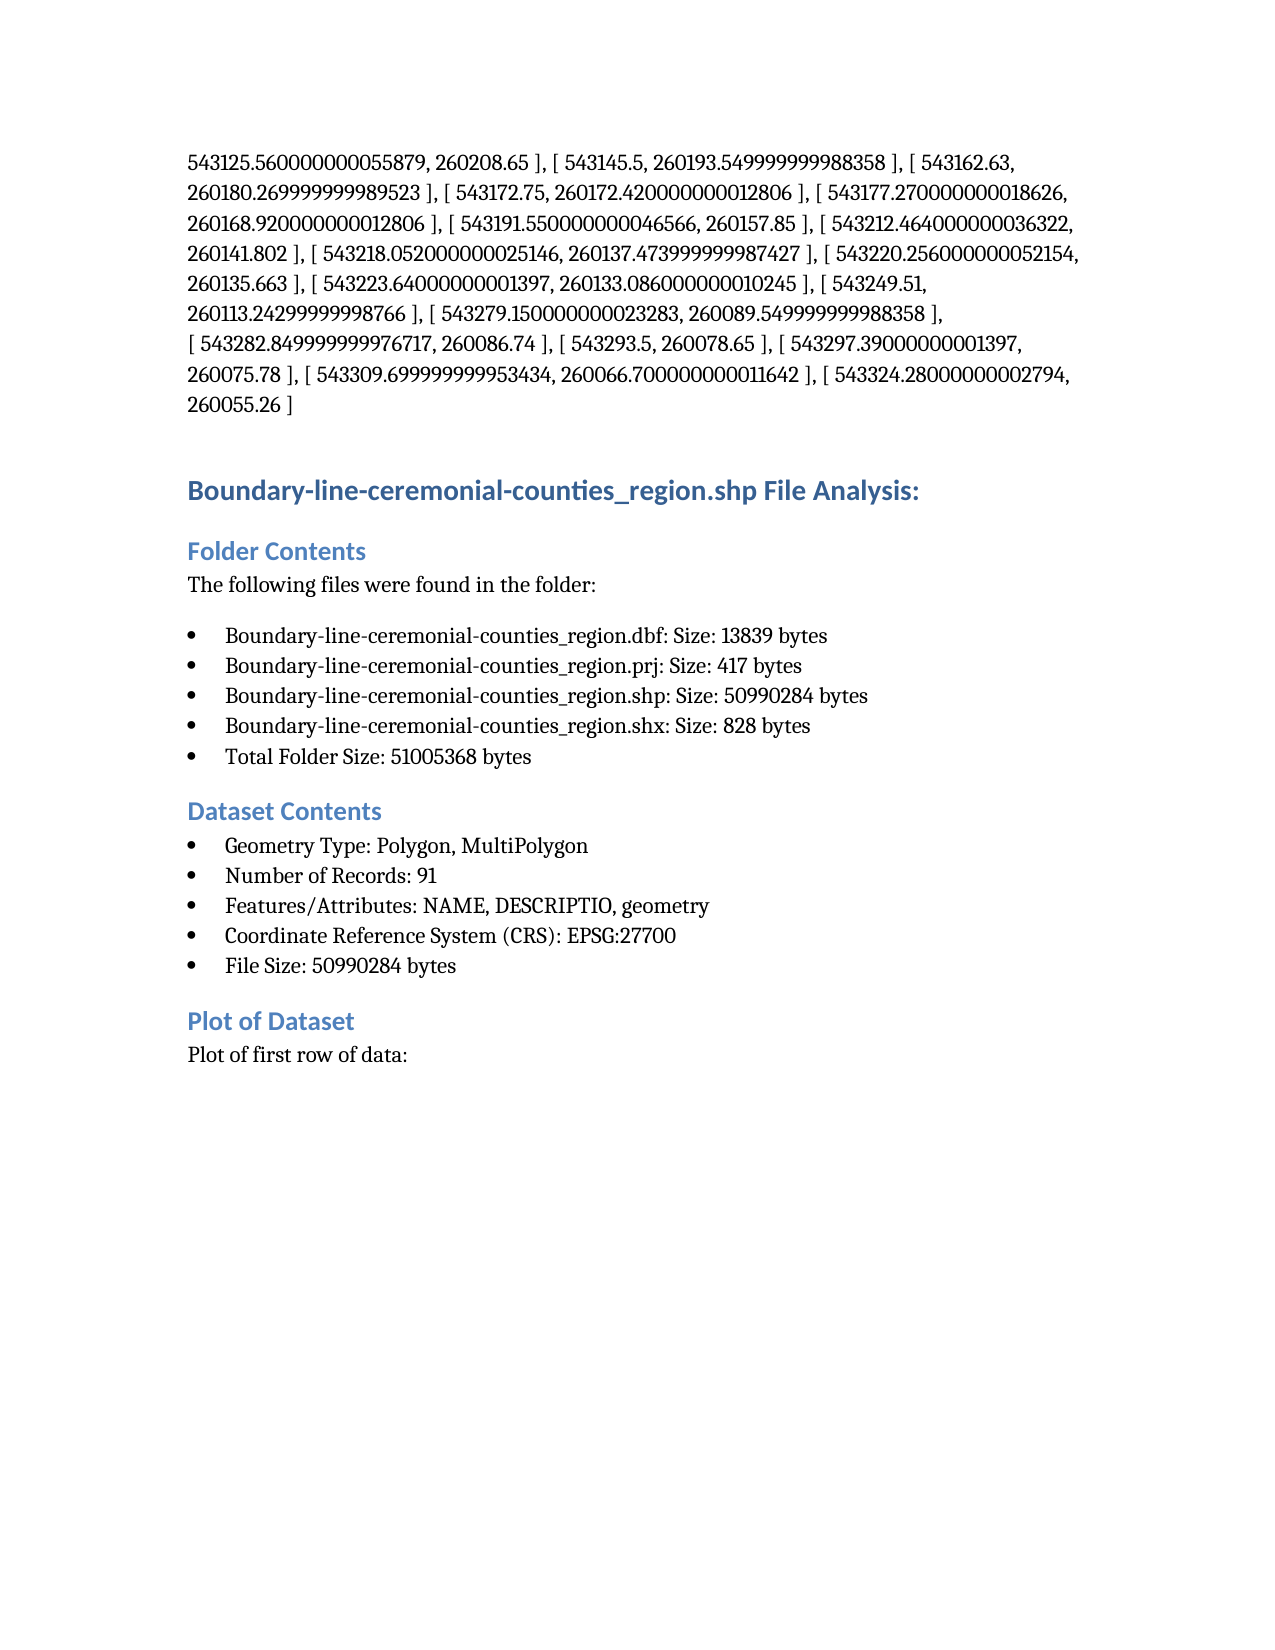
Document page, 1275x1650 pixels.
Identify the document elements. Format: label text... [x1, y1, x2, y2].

subtitle Boundary-line-ceremonial-counties_region.shp File Analysis: [187, 472, 1087, 507]
list Coordinate Reference System (CRS): EPSG:27700 [187, 923, 1087, 949]
text The following files were found in the folder: [187, 572, 1087, 598]
text Plot of first row of data: [187, 1042, 1087, 1068]
subtitle Folder Contents [187, 534, 1087, 567]
list Boundary-line-ceremonial-counties_region.prj: Size: 417 bytes [187, 653, 1087, 679]
list Boundary-line-ceremonial-counties_region.shp: Size: 50990284 bytes [187, 683, 1087, 709]
list Boundary-line-ceremonial-counties_region.shx: Size: 828 bytes [187, 713, 1087, 739]
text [187, 150, 1087, 418]
subtitle Dataset Contents [187, 794, 1087, 827]
list Features/Attributes: NAME, DESCRIPTIO, geometry [187, 893, 1087, 919]
subtitle Plot of Dataset [187, 1004, 1087, 1037]
list Number of Records: 91 [187, 863, 1087, 889]
list File Size: 50990284 bytes [187, 953, 1087, 979]
list Total Folder Size: 51005368 bytes [187, 743, 1087, 770]
list Geometry Type: Polygon, MultiPolygon [187, 832, 1087, 859]
list Boundary-line-ceremonial-counties_region.dbf: Size: 13839 bytes [187, 623, 1087, 649]
